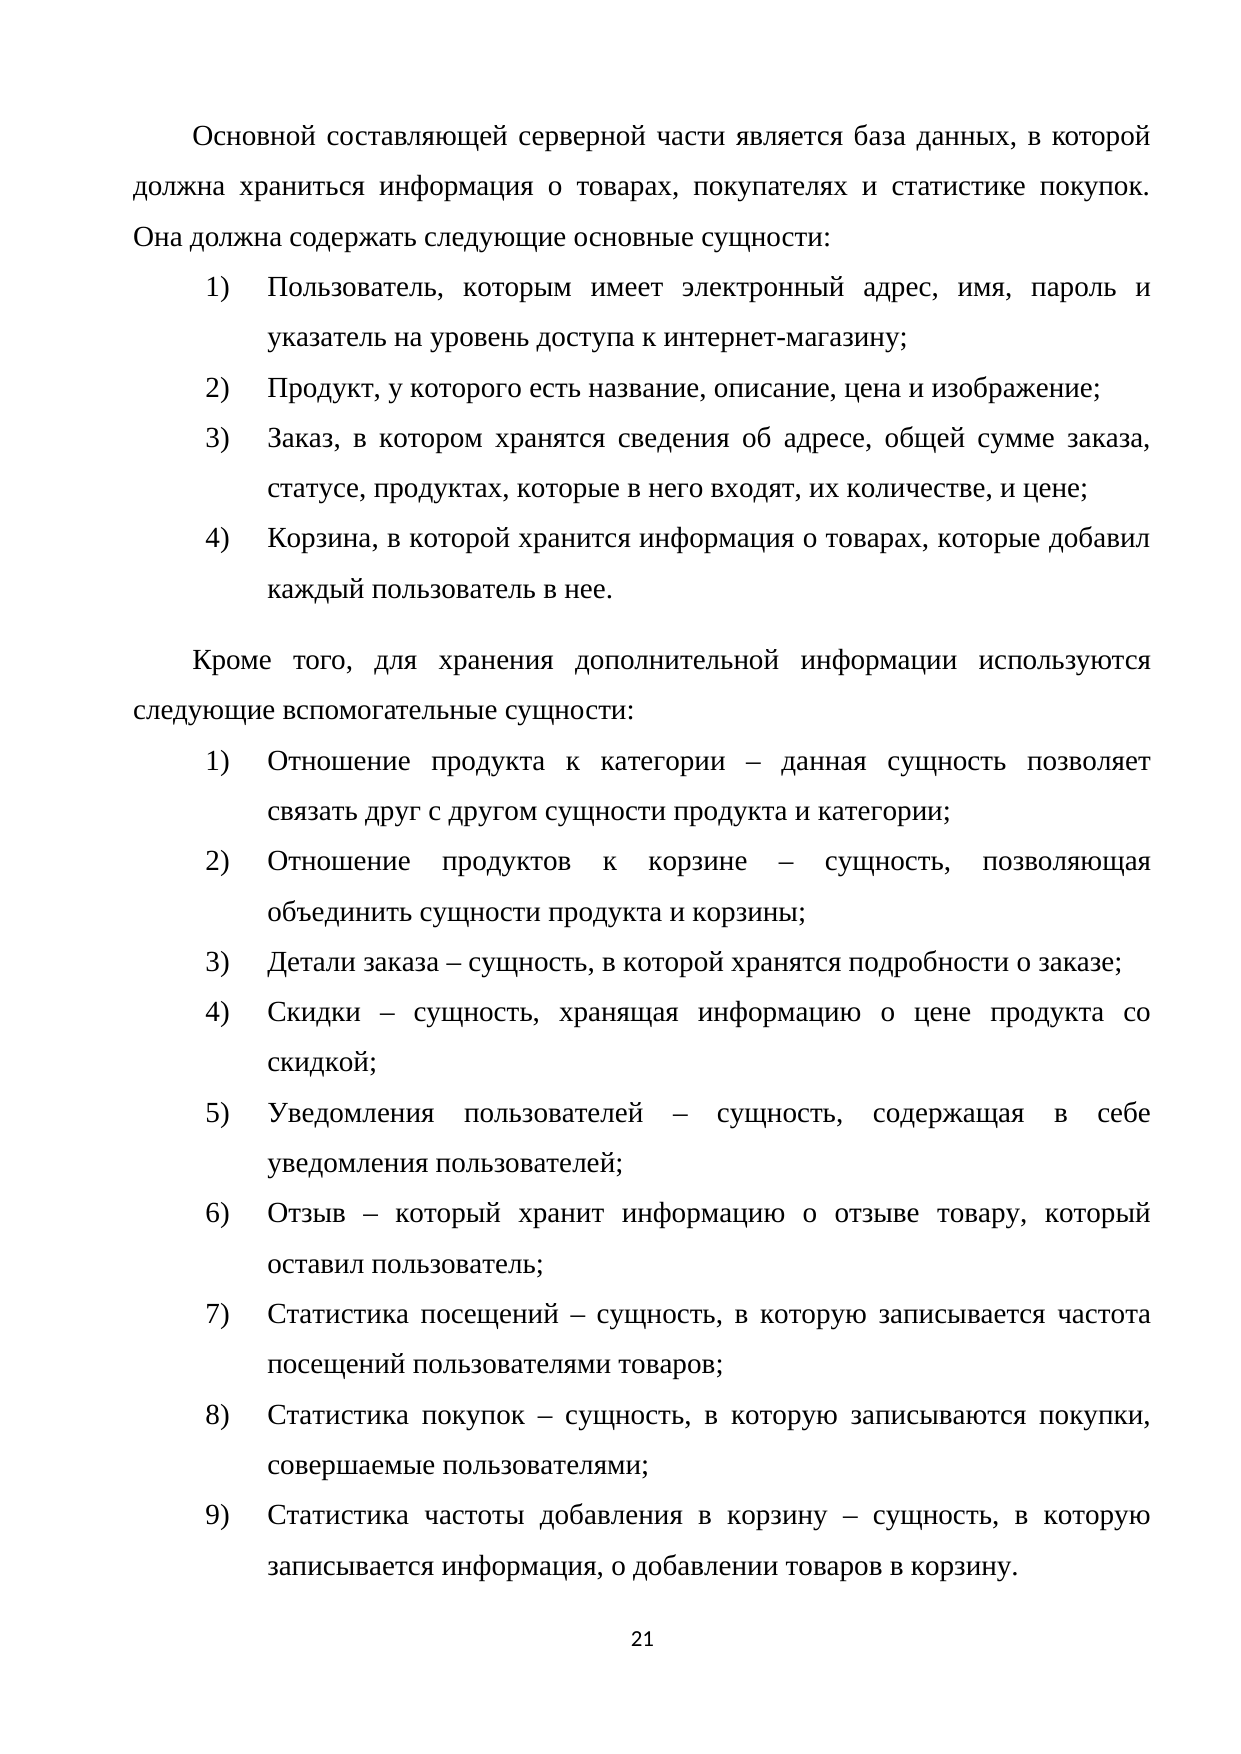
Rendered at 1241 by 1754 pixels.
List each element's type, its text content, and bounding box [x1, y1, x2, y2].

list Скидки – сущность, хранящая информацию о цене продукта со скидкой; [229, 994, 1152, 1078]
list Отношение продуктов к корзине – сущность, позволяющая объединить сущности продукта и корзины; [229, 843, 1152, 927]
list Отзыв – который хранит информацию о отзыве товару, который оставил пользователь; [229, 1196, 1152, 1279]
list Уведомления пользователей – сущность, содержащая в себе уведомления пользователей; [229, 1095, 1152, 1179]
list Пользователь, которым имеет электронный адрес, имя, пароль и указатель на уровень доступа к интернет-магазину; [229, 269, 1152, 353]
text Кроме того, для хранения дополнительной информации используются следующие вспомогательные сущности: [133, 642, 1152, 726]
list Продукт, у которого есть название, описание, цена и изображение; [229, 370, 1152, 403]
list Статистика частоты добавления в корзину – сущность, в которую записывается информация, о добавлении товаров в корзину. [229, 1497, 1152, 1581]
list Детали заказа – сущность, в которой хранятся подробности о заказе; [229, 944, 1152, 977]
text Основной составляющей серверной части является база данных, в которой должна храниться информация о товарах, покупателях и статистике покупок. Она должна содержать следующие основные сущности: [133, 118, 1152, 252]
list Статистика покупок – сущность, в которую записываются покупки, совершаемые пользователями; [229, 1397, 1152, 1481]
list Заказ, в котором хранятся сведения об адресе, общей сумме заказа, статусе, продуктах, которые в него входят, их количестве, и цене; [229, 420, 1152, 504]
list Статистика посещений – сущность, в которую записывается частота посещений пользователями товаров; [229, 1296, 1152, 1380]
list Отношение продукта к категории – данная сущность позволяет связать друг с другом сущности продукта и категории; [229, 743, 1152, 827]
list Корзина, в которой хранится информация о товарах, которые добавил каждый пользователь в нее. [229, 521, 1152, 604]
